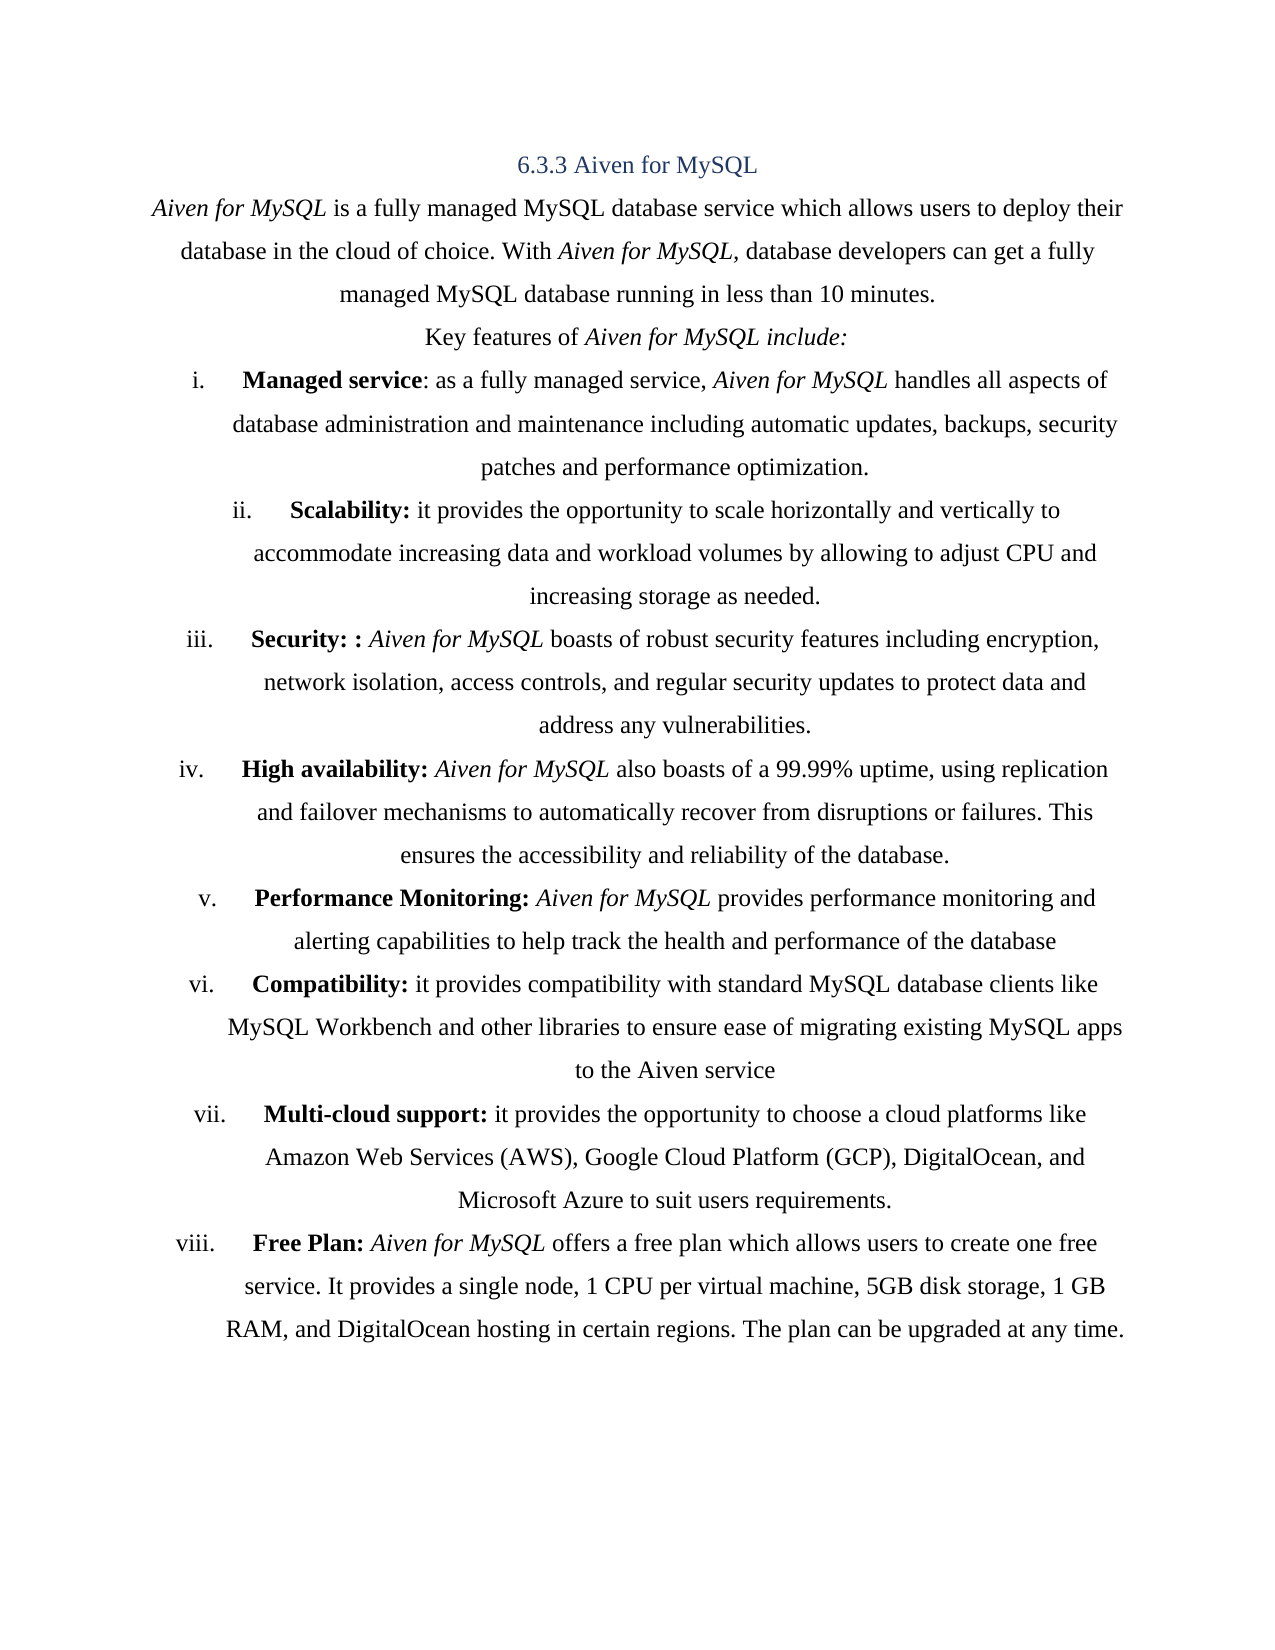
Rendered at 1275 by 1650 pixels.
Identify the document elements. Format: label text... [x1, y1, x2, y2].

list Scalability: it provides the opportunity to scale horizontally and vertically to accommodate increasing data and workload volumes by allowing to adjust CPU and increasing storage as needed. [187, 495, 1125, 610]
text Aiven for MySQL is a fully managed MySQL database service which allows users to deploy their database in the cloud of choice. With Aiven for MySQL, database developers can get a fully managed MySQL database running in less than 10 minutes. [150, 193, 1125, 308]
text Key features of Aiven for MySQL include: [150, 322, 1125, 351]
list High availability: Aiven for MySQL also boasts of a 99.99% uptime, using replication and failover mechanisms to automatically recover from disruptions or failures. This ensures the accessibility and reliability of the database. [187, 754, 1125, 869]
list Multi-cloud support: it provides the opportunity to choose a cloud platforms like Amazon Web Services (AWS), Google Cloud Platform (GCP), DigitalOcean, and Microsoft Azure to suit users requirements. [187, 1099, 1125, 1214]
list Security: : Aiven for MySQL boasts of robust security features including encryption, network isolation, access controls, and regular security updates to protect data and address any vulnerabilities. [187, 624, 1125, 739]
subtitle 6.3.3 Aiven for MySQL [150, 150, 1125, 179]
list Managed service: as a fully managed service, Aiven for MySQL handles all aspects of database administration and maintenance including automatic updates, backups, security patches and performance optimization. [187, 366, 1125, 481]
list Free Plan: Aiven for MySQL offers a free plan which allows users to create one free service. It provides a single node, 1 CPU per virtual machine, 5GB disk storage, 1 GB RAM, and DigitalOcean hosting in certain regions. The plan can be upgraded at any time. [187, 1228, 1125, 1343]
list Compatibility: it provides compatibility with standard MySQL database clients like MySQL Workbench and other libraries to ensure ease of migrating existing MySQL apps to the Aiven service [187, 969, 1125, 1084]
list Performance Monitoring: Aiven for MySQL provides performance monitoring and alerting capabilities to help track the health and performance of the database [187, 883, 1125, 955]
